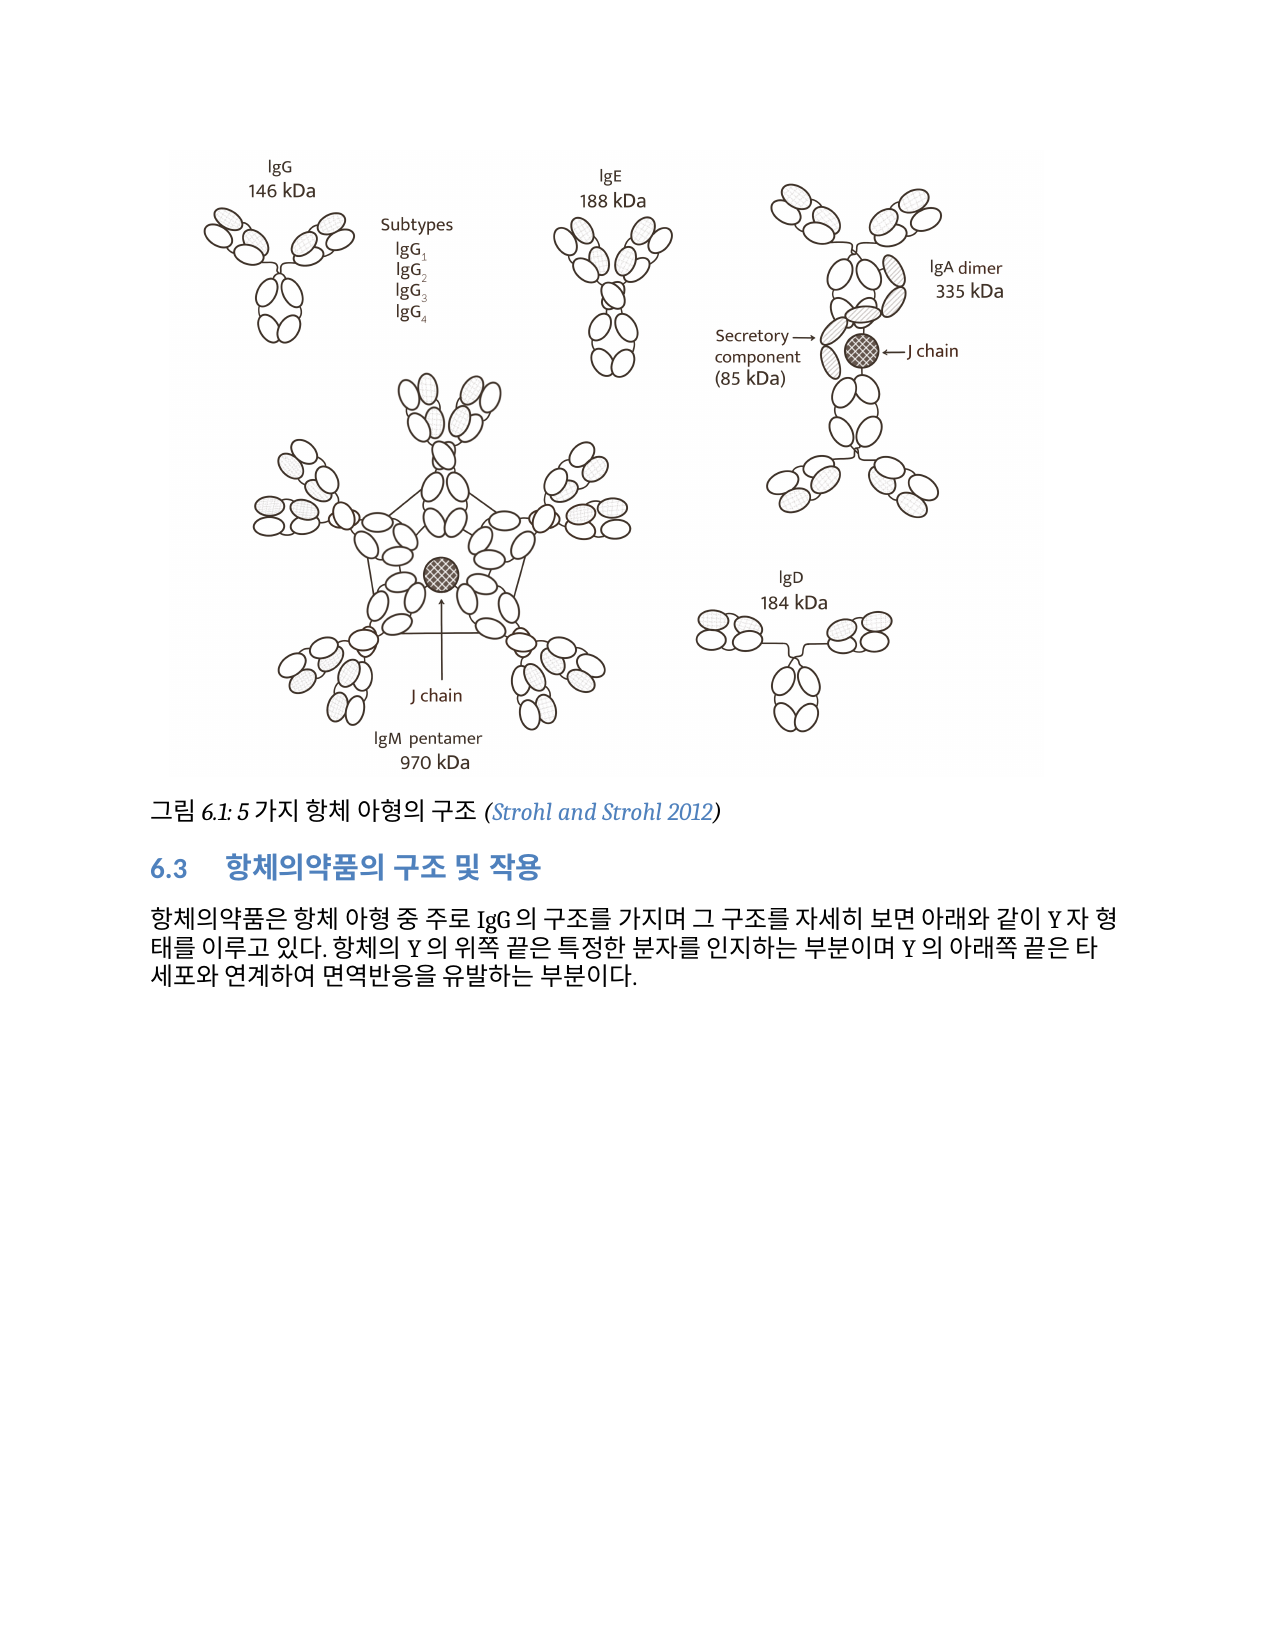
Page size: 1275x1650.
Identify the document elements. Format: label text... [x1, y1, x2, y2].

text 그림 6.1: 5가지 항체 아형의 구조 (Strohl and Strohl 2012) [150, 798, 1125, 827]
text 항체의약품은 항체 아형 중 주로 IgG의 구조를 가지며 그 구조를 자세히 보면 아래와 같이 Y자 형태를 이루고 있다. 항체의 Y의 위쪽 끝은 특정한 분자를 인지하는 부분이며 Y의 아래쪽 끝은 타 세포와 연계하여 면역반응을 유발하는 부분이다. [150, 906, 1125, 992]
subtitle 6.3 항체의약품의 구조 및 작용 [150, 847, 1125, 887]
picture [168, 150, 1044, 777]
